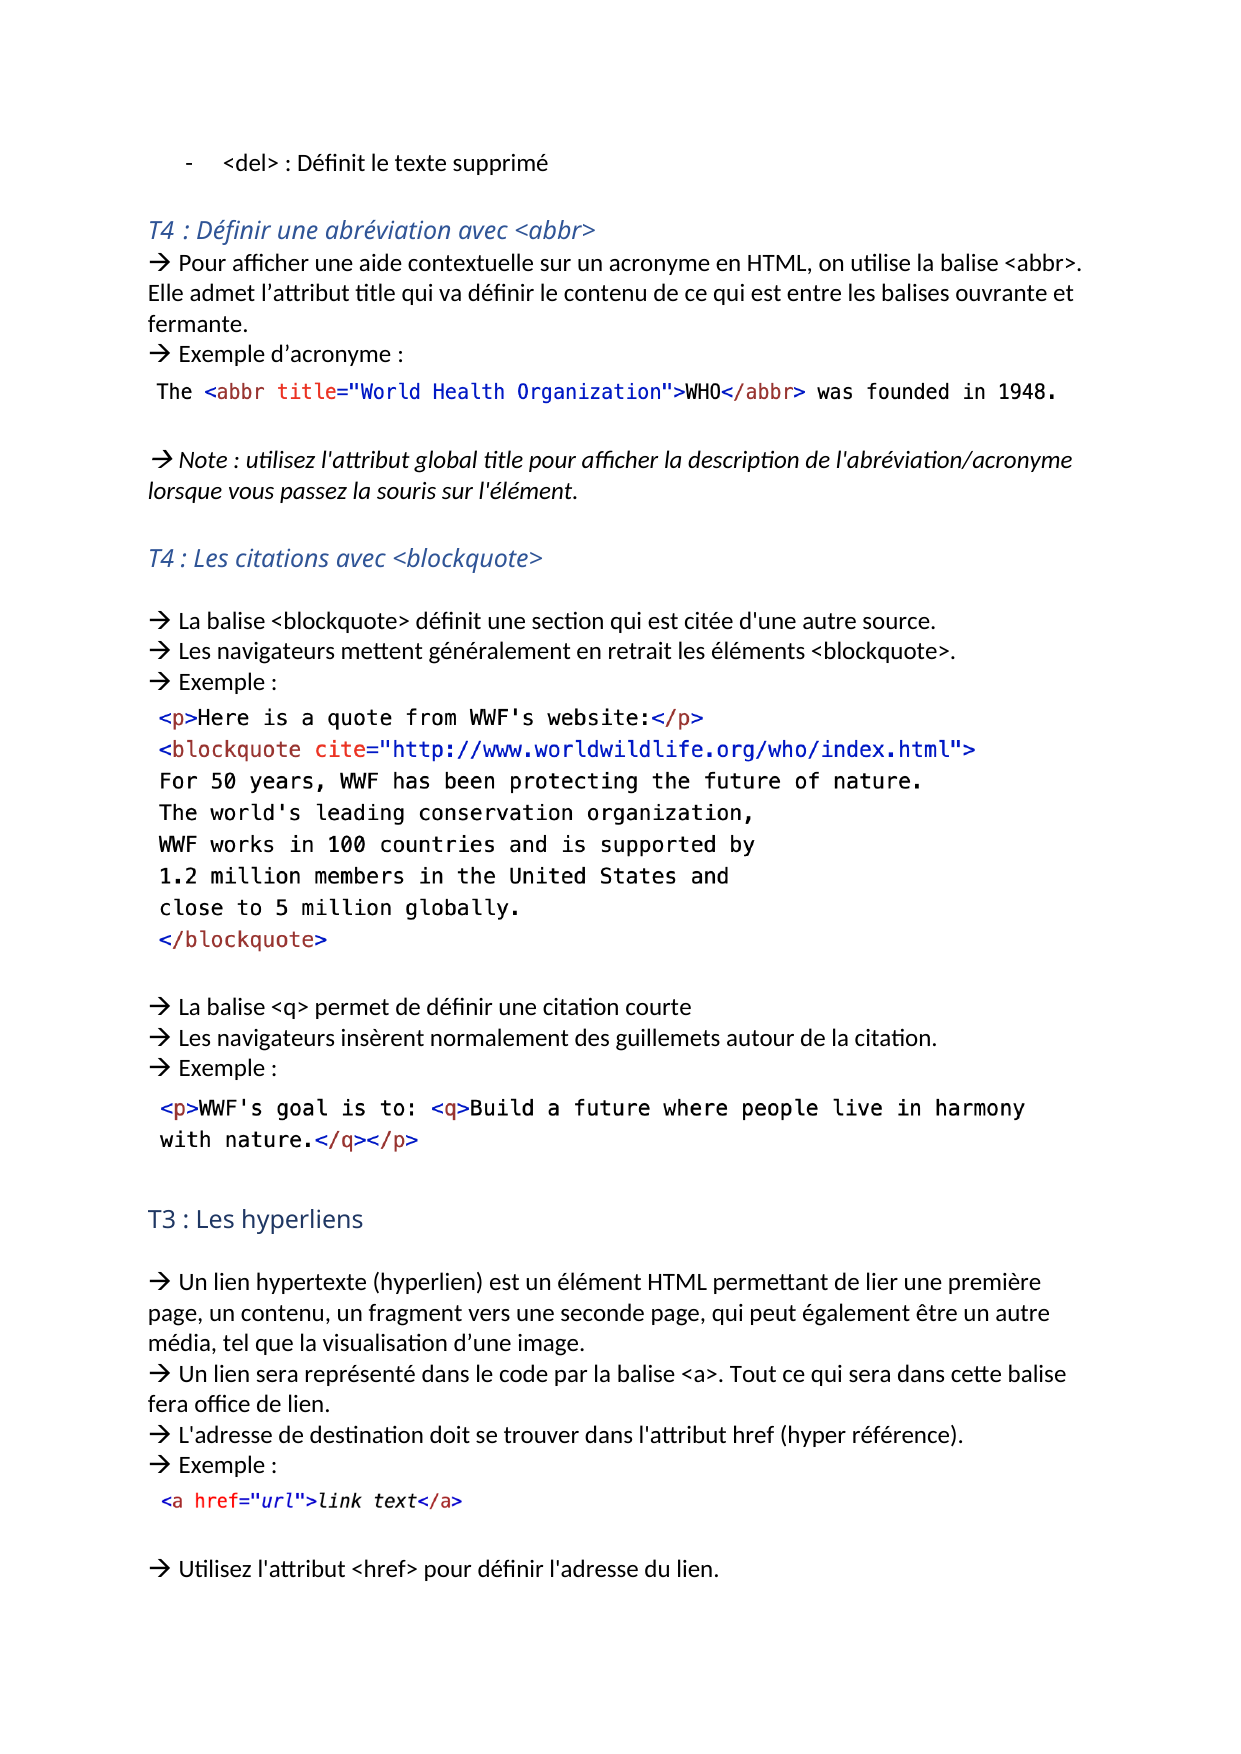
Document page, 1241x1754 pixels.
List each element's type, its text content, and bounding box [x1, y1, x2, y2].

text Les navigateurs mettent généralement en retrait les éléments <blockquote>. [148, 636, 1093, 666]
text Un lien sera représenté dans le code par la balise <a>. Tout ce qui sera dans cette balise fera office de lien. [148, 1358, 1093, 1419]
subtitle T4 : Les citations avec <blockquote> [148, 540, 1093, 574]
text Exemple d’acronyme : [148, 338, 1093, 369]
text Exemple : [148, 1052, 1093, 1083]
text Note : utilisez l'attribut global title pour afficher la description de l'abréviation/acronyme lorsque vous passez la souris sur l'élément. [148, 445, 1093, 506]
picture [147, 1480, 1092, 1524]
list <del> : Définit le texte supprimé [185, 148, 1093, 178]
text La balise <blockquote> définit une section qui est citée d'une autre source. [148, 605, 1093, 636]
picture [147, 1082, 1092, 1167]
text Exemple : [148, 666, 1093, 697]
text L'adresse de destination doit se trouver dans l'attribut href (hyper référence). [148, 1419, 1093, 1449]
text Un lien hypertexte (hyperlien) est un élément HTML permettant de lier une première page, un contenu, un fragment vers une seconde page, qui peut également être un autre média, tel que la visualisation d’une image. [148, 1266, 1093, 1358]
subtitle T4 : Définir une abréviation avec <abbr> [148, 213, 1093, 247]
text Utilisez l'attribut <href> pour définir l'adresse du lien. [148, 1554, 1093, 1584]
text Pour afficher une aide contextuelle sur un acronyme en HTML, on utilise la balise <abbr>. Elle admet l’attribut title qui va définir le contenu de ce qui est entre les balises ouvrante et fermante. [148, 247, 1093, 338]
subtitle T3 : Les hyperliens [148, 1202, 1093, 1236]
text La balise <q> permet de définir une citation courte [148, 991, 1093, 1022]
picture [147, 368, 1092, 415]
picture [147, 696, 1092, 961]
text Les navigateurs insèrent normalement des guillemets autour de la citation. [148, 1022, 1093, 1052]
text Exemple : [148, 1449, 1093, 1480]
